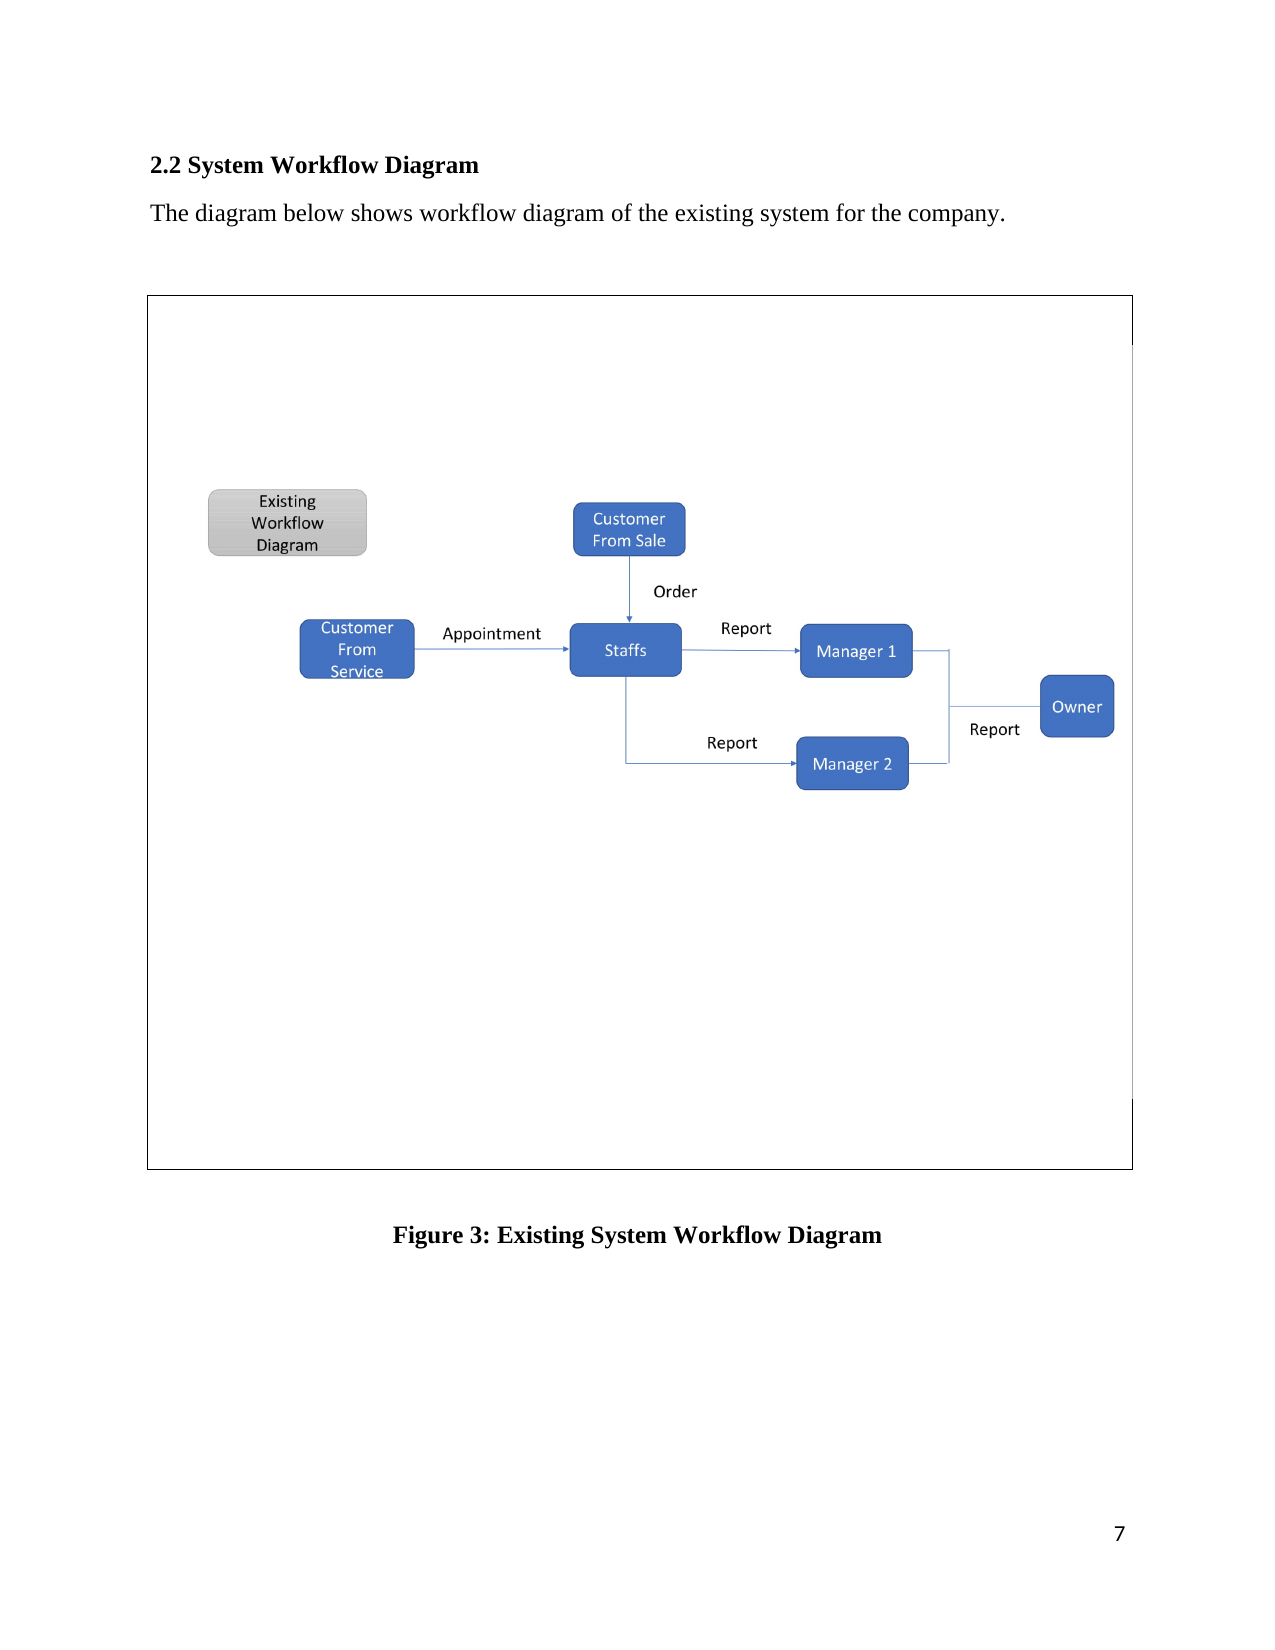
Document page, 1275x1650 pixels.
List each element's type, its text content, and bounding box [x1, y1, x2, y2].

text Figure 3: Existing System Workflow Diagram [150, 1220, 1125, 1248]
text The diagram below shows workflow diagram of the existing system for the company. [150, 198, 1125, 226]
text 2.2 System Workflow Diagram [150, 150, 1125, 179]
table_header [148, 296, 1132, 1169]
picture [158, 345, 1133, 1099]
